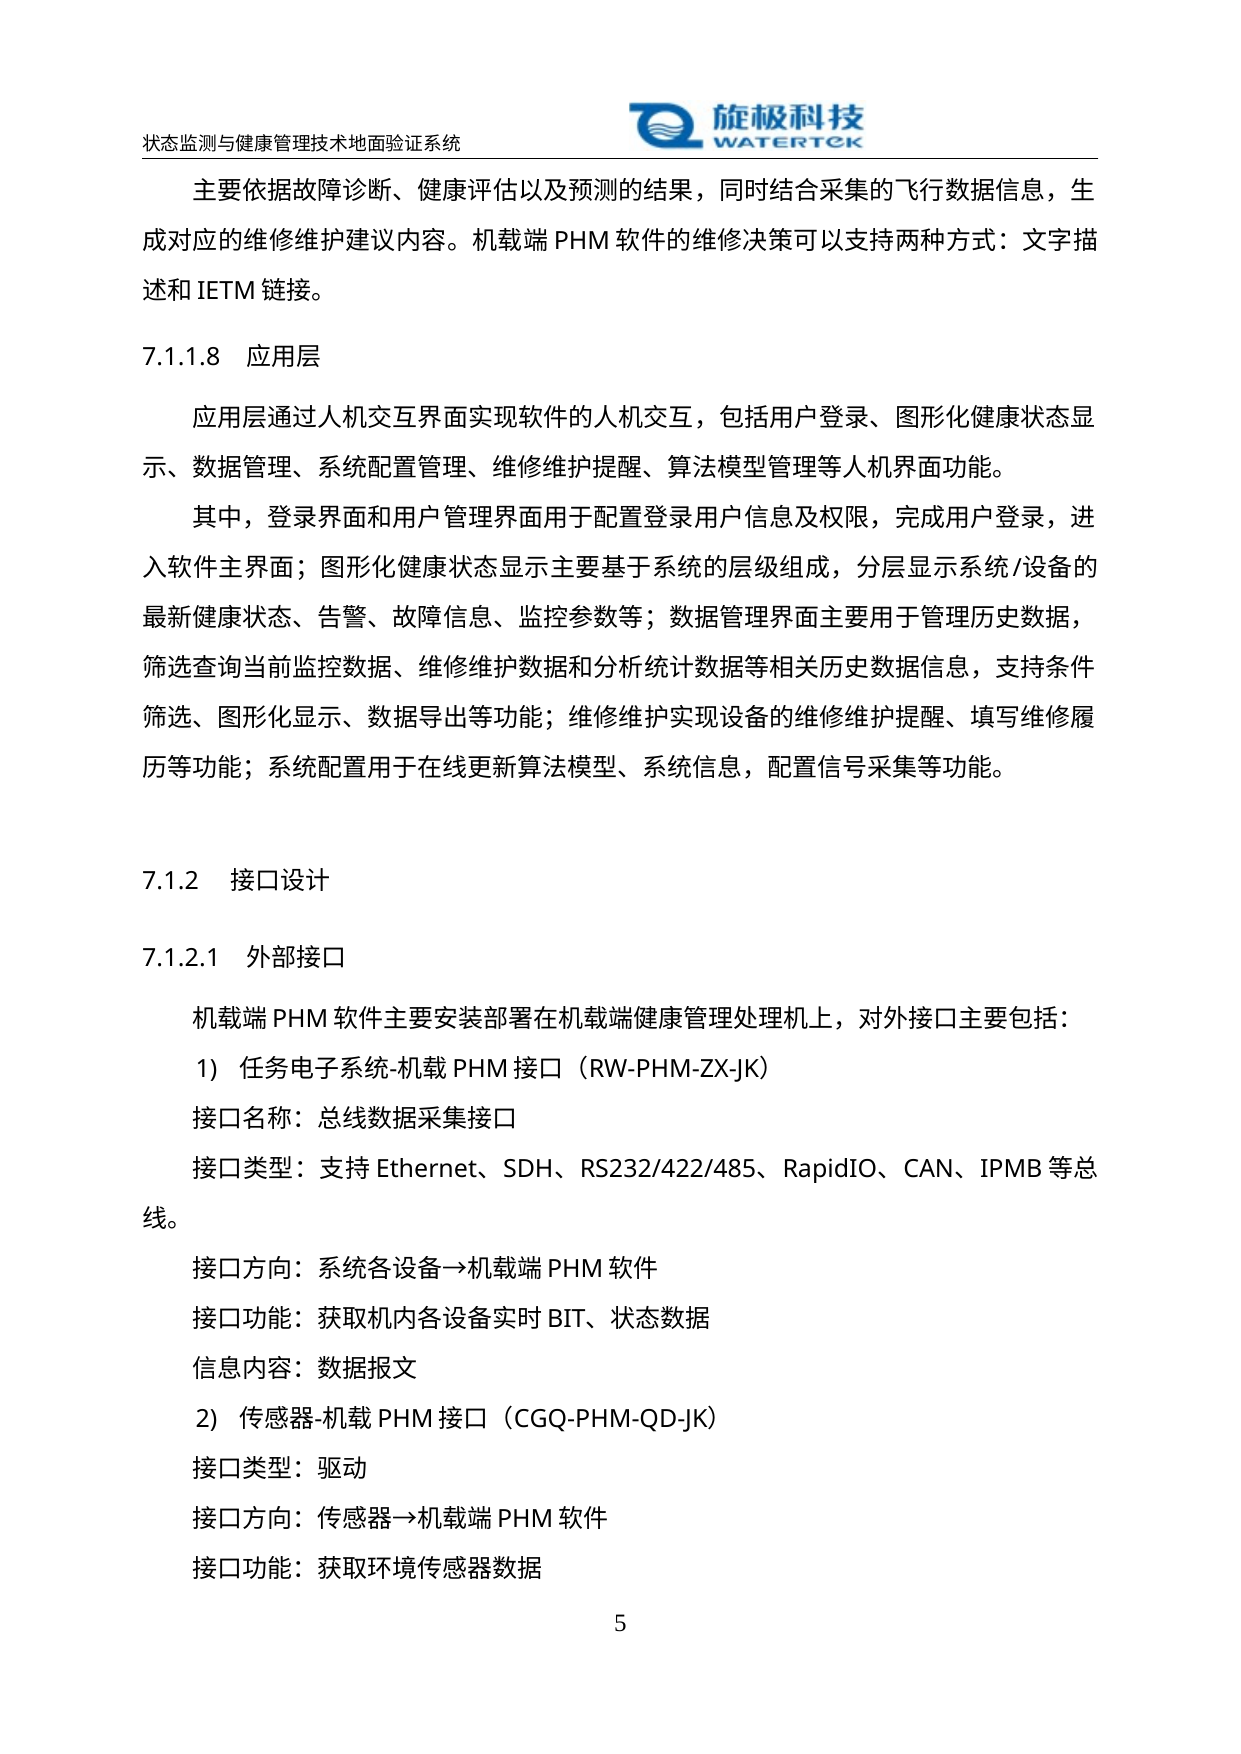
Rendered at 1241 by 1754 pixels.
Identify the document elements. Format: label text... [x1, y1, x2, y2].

list 传感器-机载PHM接口（CGQ-PHM-QD-JK） [195, 1398, 1098, 1435]
text 接口类型：驱动 [142, 1448, 1098, 1485]
list 任务电子系统-机载PHM接口（RW-PHM-ZX-JK） [195, 1048, 1098, 1085]
text 接口功能：获取机内各设备实时BIT、状态数据 [142, 1298, 1098, 1335]
text 信息内容：数据报文 [142, 1348, 1098, 1385]
text 应用层通过人机交互界面实现软件的人机交互，包括用户登录、图形化健康状态显示、数据管理、系统配置管理、维修维护提醒、算法模型管理等人机界面功能。 [142, 397, 1098, 484]
picture [628, 100, 867, 151]
text 接口方向：传感器→机载端PHM软件 [142, 1498, 1098, 1535]
text 应用层 [142, 321, 1098, 388]
text 外部接口 [142, 921, 1098, 989]
text 主要依据故障诊断、健康评估以及预测的结果，同时结合采集的飞行数据信息，生成对应的维修维护建议内容。机载端PHM软件的维修决策可以支持两种方式：文字描述和IETM链接。 [142, 171, 1098, 307]
text 其中，登录界面和用户管理界面用于配置登录用户信息及权限，完成用户登录，进入软件主界面；图形化健康状态显示主要基于系统的层级组成，分层显示系统/设备的最新健康状态、告警、故障信息、监控参数等；数据管理界面主要用于管理历史数据，筛选查询当前监控数据、维修维护数据和分析统计数据等相关历史数据信息，支持条件筛选、图形化显示、数据导出等功能；维修维护实现设备的维修维护提醒、填写维修履历等功能；系统配置用于在线更新算法模型、系统信息，配置信号采集等功能。 [142, 497, 1098, 784]
text 接口方向：系统各设备→机载端PHM软件 [142, 1248, 1098, 1285]
text 接口功能：获取环境传感器数据 [142, 1548, 1098, 1585]
text 接口设计 [142, 844, 1098, 912]
text 接口名称：总线数据采集接口 [142, 1098, 1098, 1135]
text 机载端PHM软件主要安装部署在机载端健康管理处理机上，对外接口主要包括： [142, 998, 1098, 1035]
text 接口类型：支持Ethernet、SDH、RS232/422/485、RapidIO、CAN、IPMB等总线。 [142, 1148, 1098, 1235]
